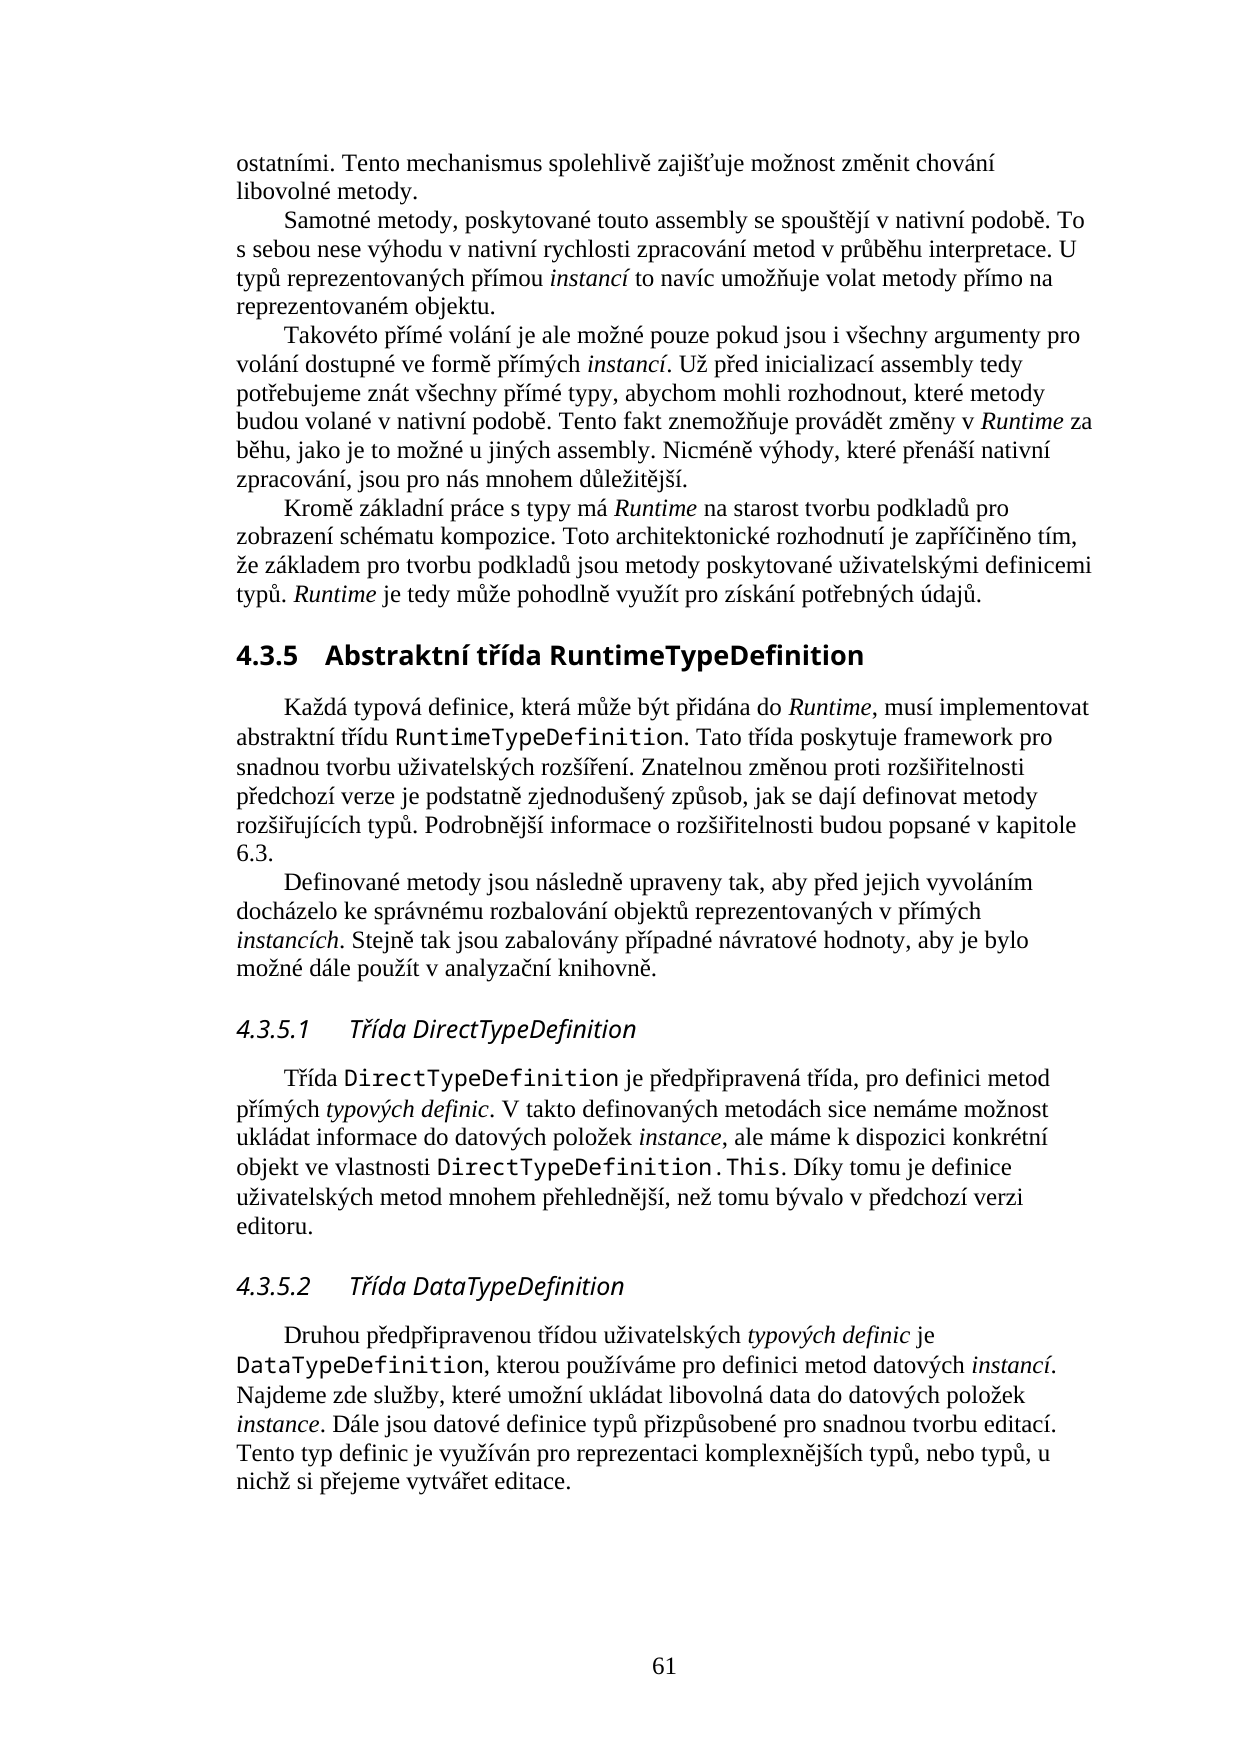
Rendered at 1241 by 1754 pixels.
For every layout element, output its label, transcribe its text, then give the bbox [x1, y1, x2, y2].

subtitle Abstraktní třída RuntimeTypeDefinition [236, 637, 1092, 674]
text Samotné metody, poskytované touto assembly se spouštějí v nativní podobě. To s sebou nese výhodu v nativní rychlosti zpracování metod v průběhu interpretace. U typů reprezentovaných přímou instancí to navíc umožňuje volat metody přímo na reprezentovaném objektu. [236, 205, 1092, 320]
text Takovéto přímé volání je ale možné pouze pokud jsou i všechny argumenty pro volání dostupné ve formě přímých instancí. Už před inicializací assembly tedy potřebujeme znát všechny přímé typy, abychom mohli rozhodnout, které metody budou volané v nativní podobě. Tento fakt znemožňuje provádět změny v Runtime za běhu, jako je to možné u jiných assembly. Nicméně výhody, které přenáší nativní zpracování, jsou pro nás mnohem důležitější. [236, 320, 1092, 493]
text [236, 148, 1092, 205]
text Třída DirectTypeDefinition je předpřipravená třída, pro definici metod přímých typových definic. V takto definovaných metodách sice nemáme možnost ukládat informace do datových položek instance, ale máme k dispozici konkrétní objekt ve vlastnosti DirectTypeDefinition.This. Díky tomu je definice uživatelských metod mnohem přehlednější, než tomu bývalo v předchozí verzi editoru. [236, 1062, 1092, 1240]
subtitle Třída DataTypeDefinition [236, 1269, 1092, 1303]
text Kromě základní práce s typy má Runtime na starost tvorbu podkladů pro zobrazení schématu kompozice. Toto architektonické rozhodnutí je zapříčiněno tím, že základem pro tvorbu podkladů jsou metody poskytované uživatelskými definicemi typů. Runtime je tedy může pohodlně využít pro získání potřebných údajů. [236, 493, 1092, 608]
subtitle Třída DirectTypeDefinition [236, 1011, 1092, 1045]
text Druhou předpřipravenou třídou uživatelských typových definic je DataTypeDefinition, kterou používáme pro definici metod datových instancí. Najdeme zde služby, které umožní ukládat libovolná data do datových položek instance. Dále jsou datové definice typů přizpůsobené pro snadnou tvorbu editací. Tento typ definic je využíván pro reprezentaci komplexnějších typů, nebo typů, u nichž si přejeme vytvářet editace. [236, 1320, 1092, 1495]
text Každá typová definice, která může být přidána do Runtime, musí implementovat abstraktní třídu RuntimeTypeDefinition. Tato třída poskytuje framework pro snadnou tvorbu uživatelských rozšíření. Znatelnou změnou proti rozšiřitelnosti předchozí verze je podstatně zjednodušený způsob, jak se dají definovat metody rozšiřujících typů. Podrobnější informace o rozšiřitelnosti budou popsané v kapitole 6.3. [236, 692, 1092, 867]
text Definované metody jsou následně upraveny tak, aby před jejich vyvoláním docházelo ke správnému rozbalování objektů reprezentovaných v přímých instancích. Stejně tak jsou zabalovány případné návratové hodnoty, aby je bylo možné dále použít v analyzační knihovně. [236, 867, 1092, 982]
